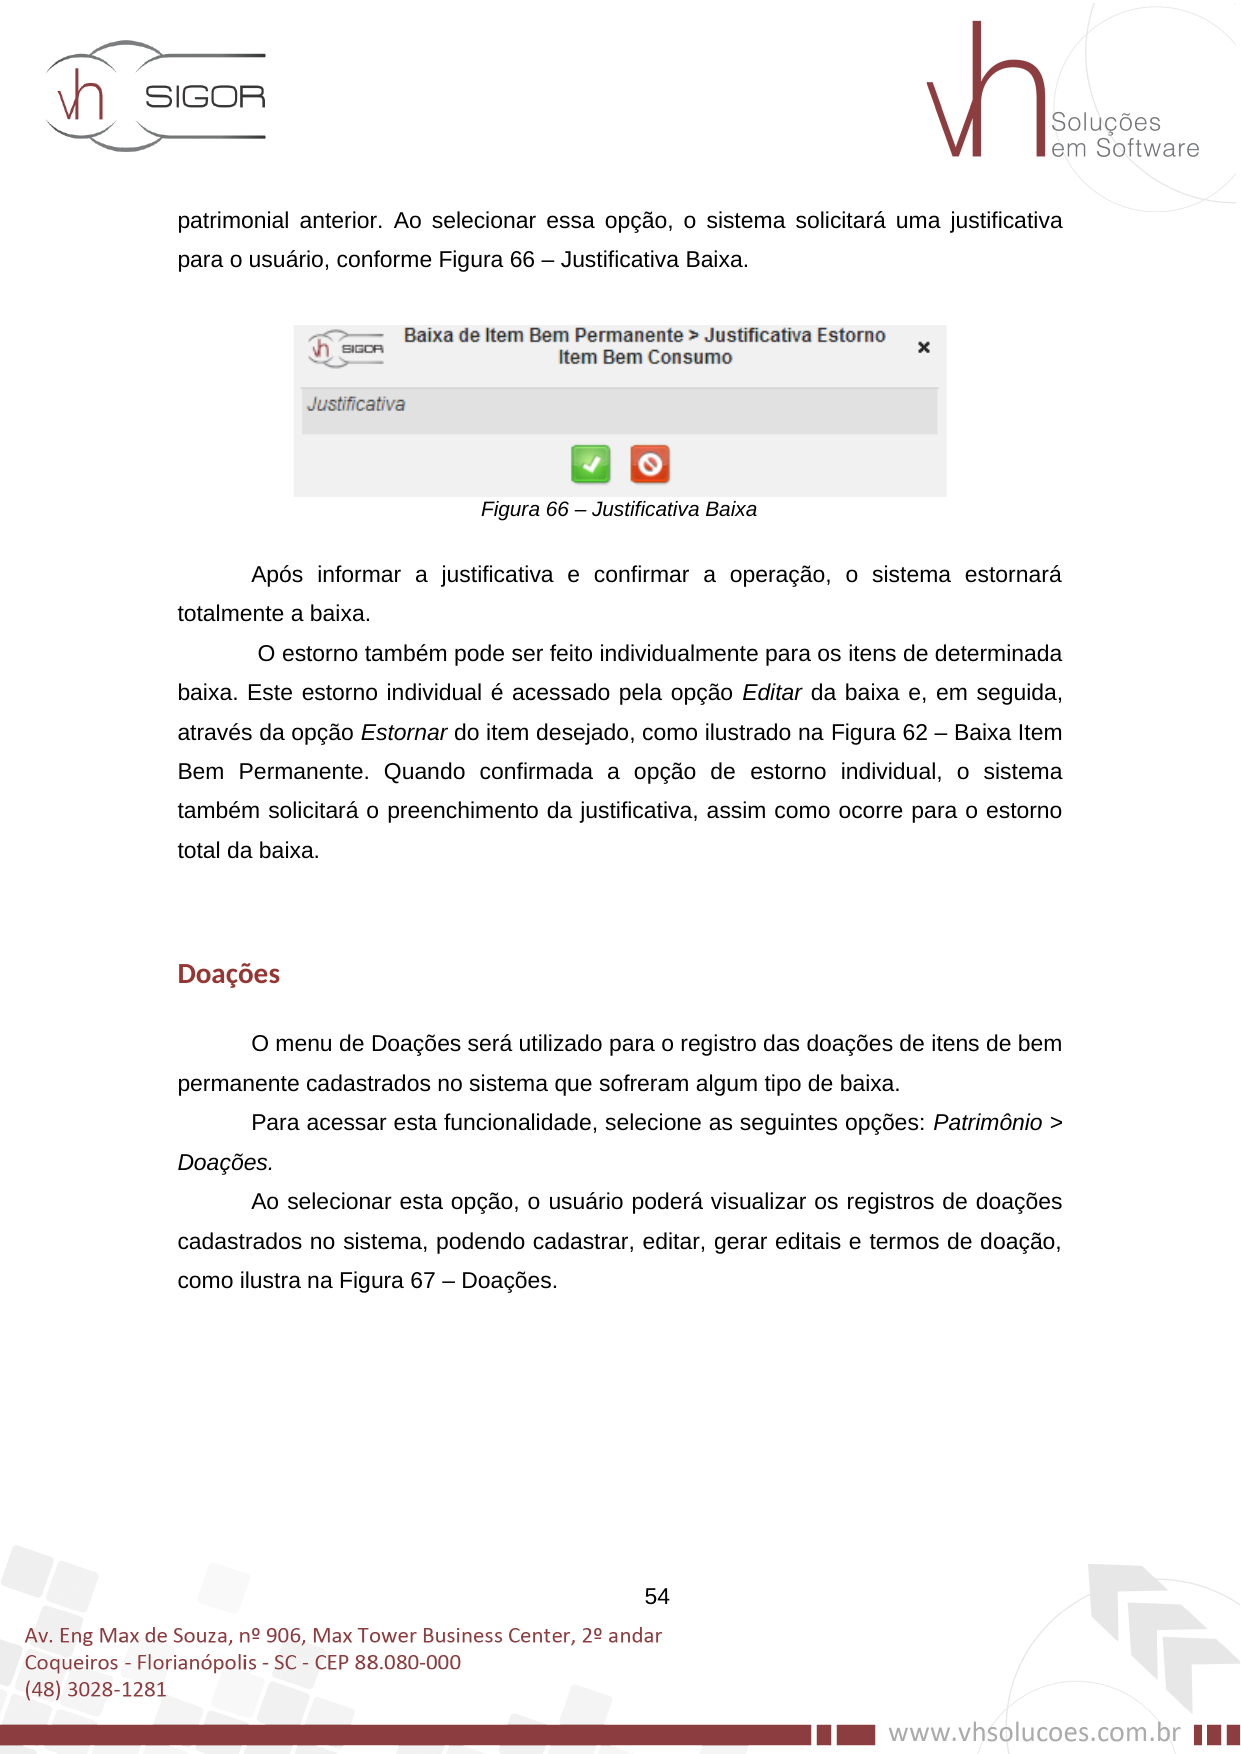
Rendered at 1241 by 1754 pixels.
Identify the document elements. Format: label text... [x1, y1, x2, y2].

text Para acessar esta funcionalidade, selecione as seguintes opções: Patrimônio > Doações. [177, 1109, 1063, 1175]
picture [926, 3, 1236, 212]
text O menu de Doações será utilizado para o registro das doações de itens de bem permanente cadastrados no sistema que sofreram algum tipo de baixa. [177, 1030, 1063, 1096]
subtitle Doações [177, 955, 1063, 991]
picture [45, 40, 266, 152]
picture [0, 1545, 1241, 1754]
text Figura 66 – Justificativa Baixa [177, 497, 1063, 521]
text Após informar a justificativa e confirmar a operação, o sistema estornará totalmente a baixa. [177, 561, 1063, 626]
text O estorno também pode ser feito individualmente para os itens de determinada baixa. Este estorno individual é acessado pela opção Editar da baixa e, em seguida, através da opção Estornar do item desejado, como ilustrado na Figura 62 – Baixa Item Bem Permanente. Quando confirmada a opção de estorno individual, o sistema também solicitará o preenchimento da justificativa, assim como ocorre para o estorno total da baixa. [177, 639, 1063, 863]
picture [293, 325, 947, 497]
text Ao selecionar esta opção, o usuário poderá visualizar os registros de doações cadastrados no sistema, podendo cadastrar, editar, gerar editais e termos de doação, como ilustra na Figura 67 - Doações. [177, 1188, 1063, 1294]
